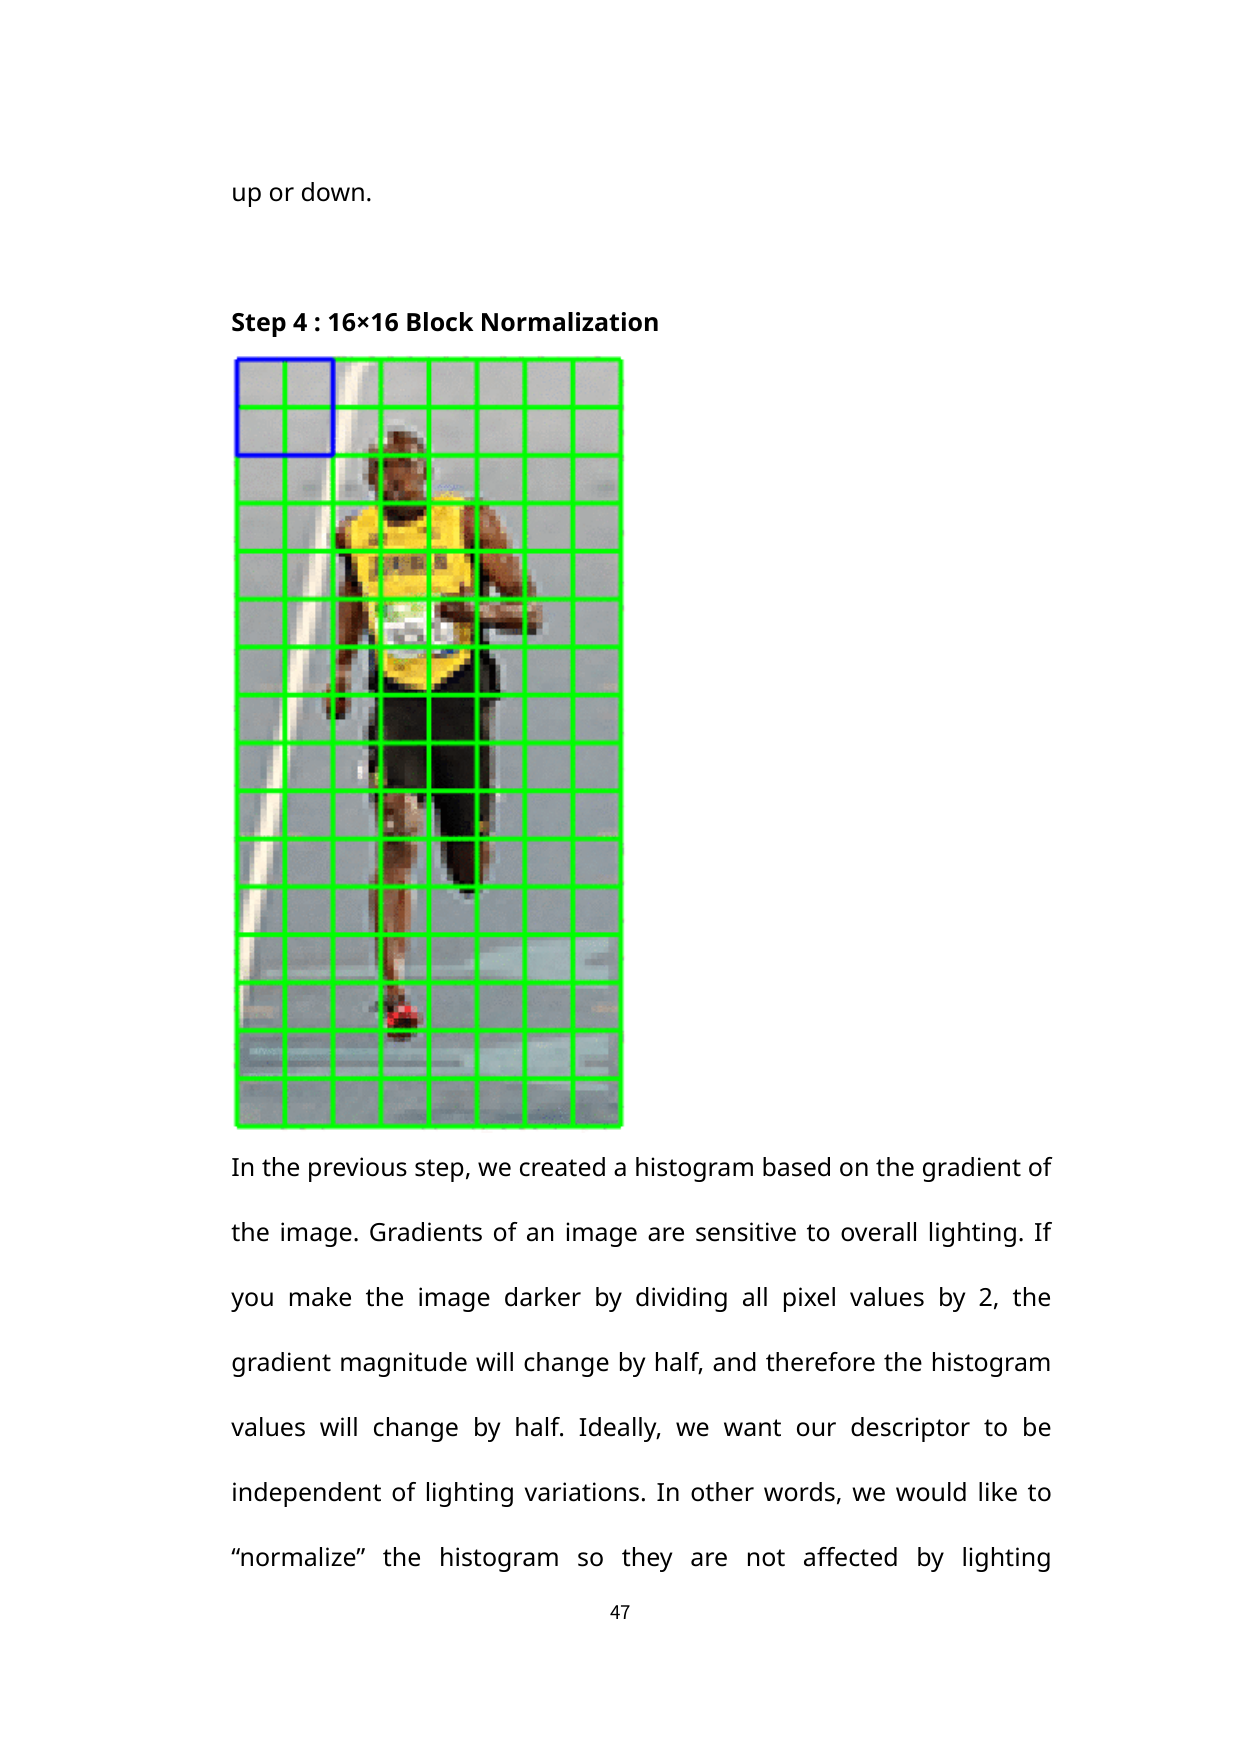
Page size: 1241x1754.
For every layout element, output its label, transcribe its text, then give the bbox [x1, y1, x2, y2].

picture [231, 355, 629, 1133]
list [231, 354, 1053, 1589]
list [231, 159, 1053, 224]
list Step 4 : 16×16 Block Normalization [231, 289, 1053, 354]
